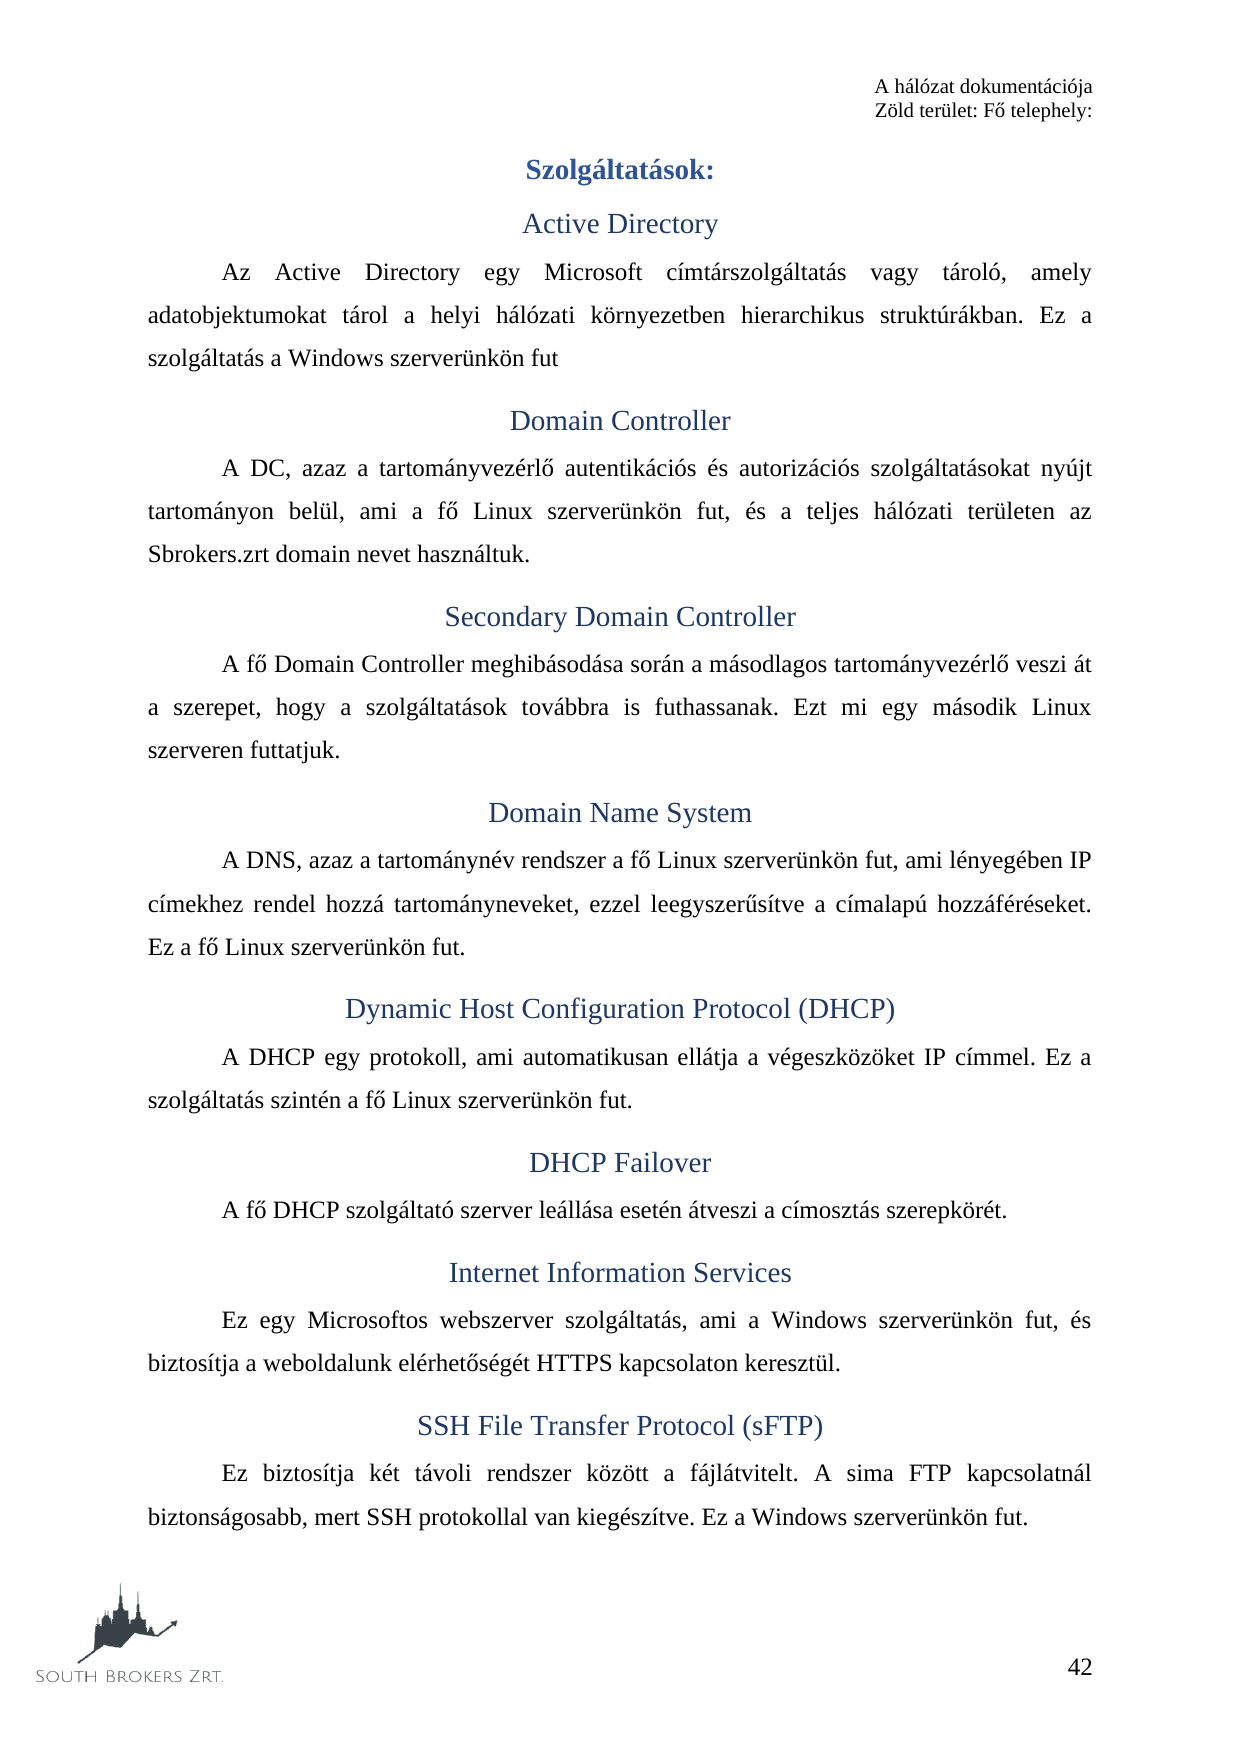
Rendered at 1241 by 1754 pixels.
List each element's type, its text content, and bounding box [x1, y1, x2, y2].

text Ez egy Microsoftos webszerver szolgáltatás, ami a Windows szerverünkön fut, és biztosítja a weboldalunk elérhetőségét HTTPS kapcsolaton keresztül. [148, 1305, 1093, 1377]
subtitle Szolgáltatások: [148, 152, 1093, 185]
text A fő Domain Controller meghibásodása során a másodlagos tartományvezérlő veszi át a szerepet, hogy a szolgáltatások továbbra is futhassanak. Ezt mi egy második Linux szerveren futtatjuk. [148, 649, 1093, 764]
text A DC, azaz a tartományvezérlő autentikációs és autorizációs szolgáltatásokat nyújt tartományon belül, ami a fő Linux szerverünkön fut, és a teljes hálózati területen az Sbrokers.zrt domain nevet használtuk. [148, 453, 1093, 568]
text A DHCP egy protokoll, ami automatikusan ellátja a végeszközöket IP címmel. Ez a szolgáltatás szintén a fő Linux szerverünkön fut. [148, 1042, 1093, 1114]
subtitle DHCP Failover [148, 1145, 1093, 1178]
text Ez biztosítja két távoli rendszer között a fájlátvitelt. A sima FTP kapcsolatnál biztonságosabb, mert SSH protokollal van kiegészítve. Ez a Windows szerverünkön fut. [148, 1458, 1093, 1530]
text Az Active Directory egy Microsoft címtárszolgáltatás vagy tároló, amely adatobjektumokat tárol a helyi hálózati környezetben hierarchikus struktúrákban. Ez a szolgáltatás a Windows szerverünkön fut [148, 257, 1093, 372]
picture [0, 1531, 255, 1754]
text A fő DHCP szolgáltató szerver leállása esetén átveszi a címosztás szerepkörét. [148, 1195, 1093, 1224]
subtitle Active Directory [148, 206, 1093, 240]
subtitle Dynamic Host Configuration Protocol (DHCP) [148, 992, 1093, 1025]
subtitle SSH File Transfer Protocol (sFTP) [148, 1408, 1093, 1442]
subtitle Internet Information Services [148, 1255, 1093, 1288]
text A DNS, azaz a tartománynév rendszer a fő Linux szerverünkön fut, ami lényegében IP címekhez rendel hozzá tartományneveket, ezzel leegyszerűsítve a címalapú hozzáféréseket. Ez a fő Linux szerverünkön fut. [148, 846, 1093, 961]
subtitle Domain Name System [148, 795, 1093, 829]
subtitle Secondary Domain Controller [148, 599, 1093, 632]
subtitle Domain Controller [148, 403, 1093, 436]
